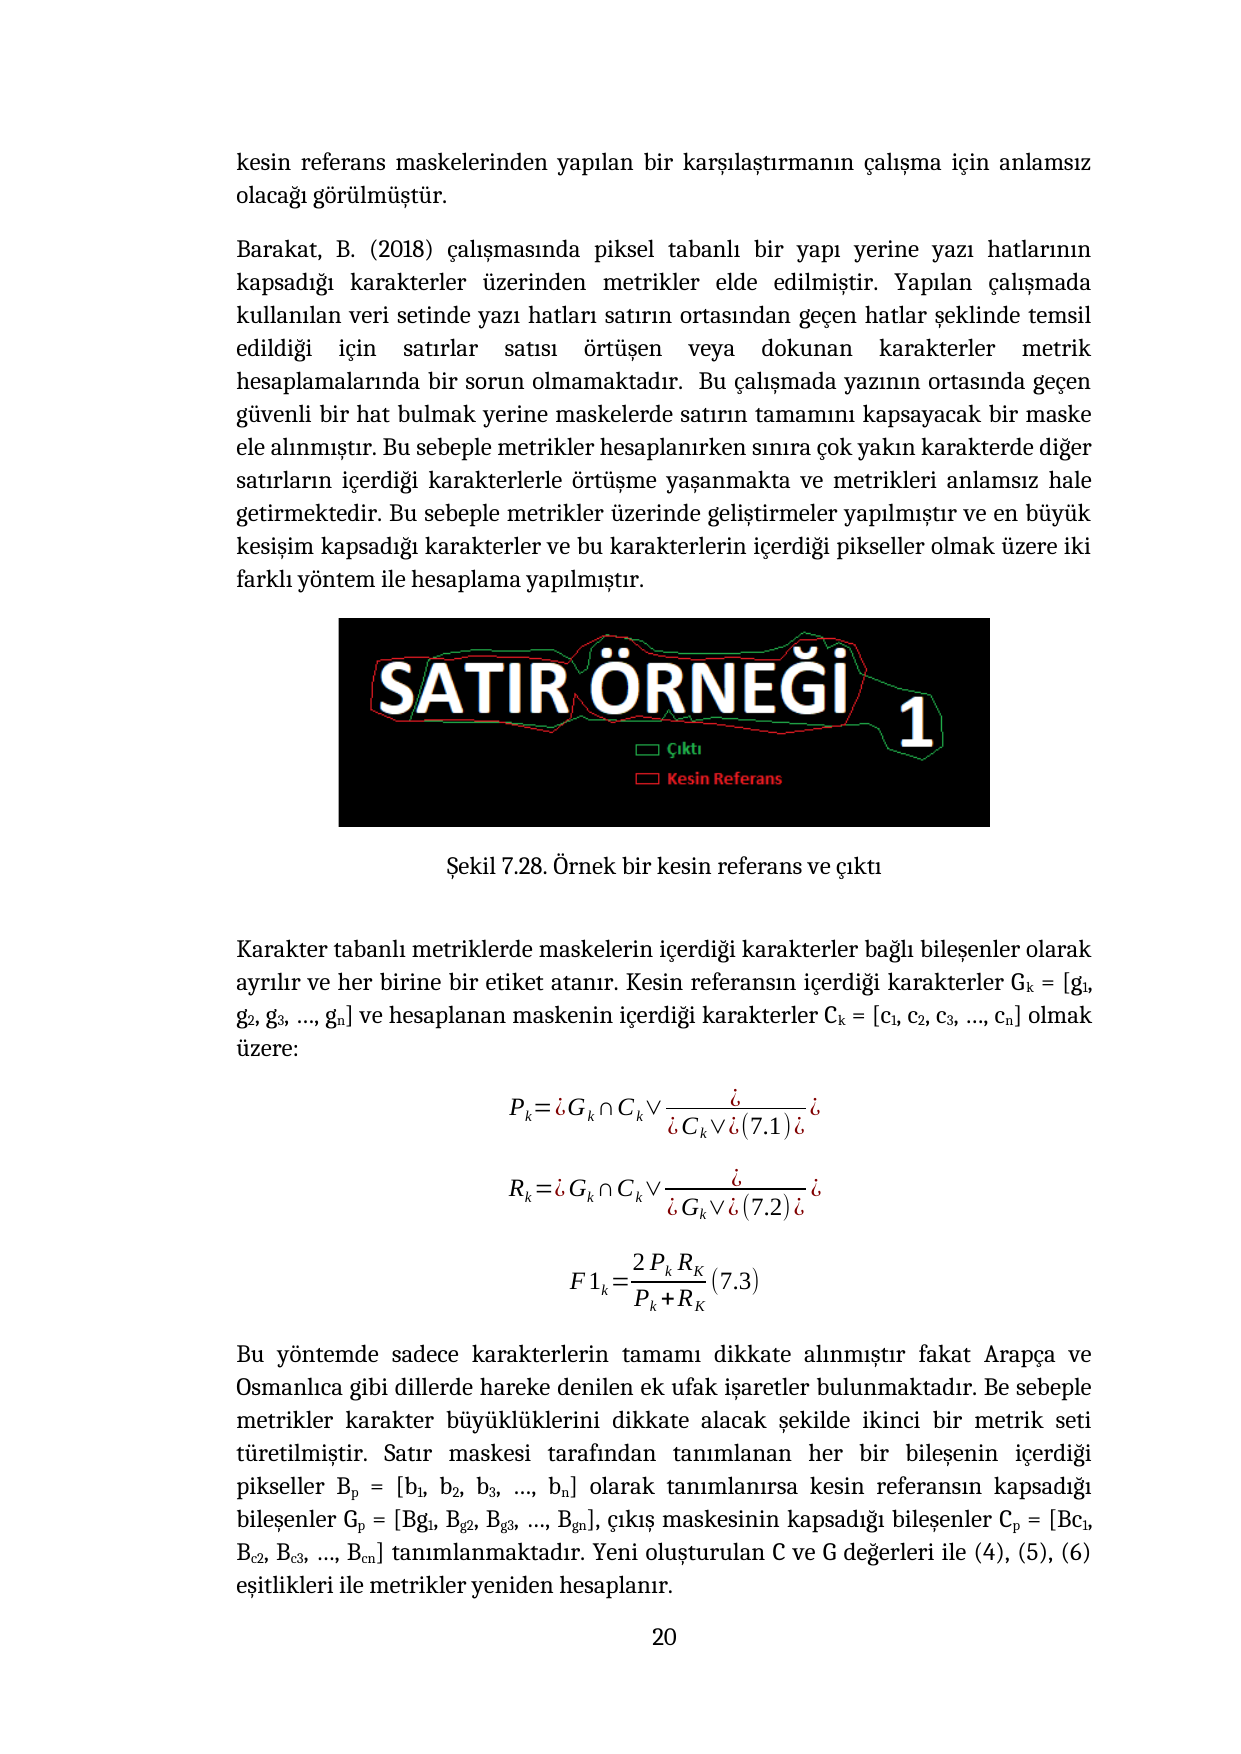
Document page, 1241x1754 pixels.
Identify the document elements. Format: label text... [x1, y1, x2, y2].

picture [338, 618, 990, 827]
text Barakat, B. (2018) çalışmasında piksel tabanlı bir yapı yerine yazı hatlarının kapsadığı karakterler üzerinden metrikler elde edilmiştir. Yapılan çalışmada kullanılan veri setinde yazı hatları satırın ortasından geçen hatlar şeklinde temsil edildiği için satırlar satısı örtüşen veya dokunan karakterler metrik hesaplamalarında bir sorun olmamaktadır. Bu çalışmada yazının ortasında geçen güvenli bir hat bulmak yerine maskelerde satırın tamamını kapsayacak bir maske ele alınmıştır. Bu sebeple metrikler hesaplanırken sınıra çok yakın karakterde diğer satırların içerdiği karakterlerle örtüşme yaşanmakta ve metrikleri anlamsız hale getirmektedir. Bu sebeple metrikler üzerinde geliştirmeler yapılmıştır ve en büyük kesişim kapsadığı karakterler ve bu karakterlerin içerdiği pikseller olmak üzere iki farklı yöntem ile hesaplama yapılmıştır. [236, 234, 1092, 593]
text Bu yöntemde sadece karakterlerin tamamı dikkate alınmıştır fakat Arapça ve Osmanlıca gibi dillerde hareke denilen ek ufak işaretler bulunmaktadır. Be sebeple metrikler karakter büyüklüklerini dikkate alacak şekilde ikinci bir metrik seti türetilmiştir. Satır maskesi tarafından tanımlanan her bir bileşenin içerdiği pikseller Bp = [b1, b2, b3, …, bn] olarak tanımlanırsa kesin referansın kapsadığı bileşenler Gp = [Bg1, Bg2, Bg3, …, Bgn], çıkış maskesinin kapsadığı bileşenler Cp = [Bc1, Bc2, Bc3, …, Bcn] tanımlanmaktadır. Yeni oluşturulan C ve G değerleri ile (4), (5), (6) eşitlikleri ile metrikler yeniden hesaplanır. [236, 1340, 1092, 1600]
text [236, 148, 1092, 209]
text Karakter tabanlı metriklerde maskelerin içerdiği karakterler bağlı bileşenler olarak ayrılır ve her birine bir etiket atanır. Kesin referansın içerdiği karakterler Gk = [g1, g2, g3, …, gn] ve hesaplanan maskenin içerdiği karakterler Ck = [c1, c2, c3, …, cn] olmak üzere: [236, 934, 1092, 1062]
